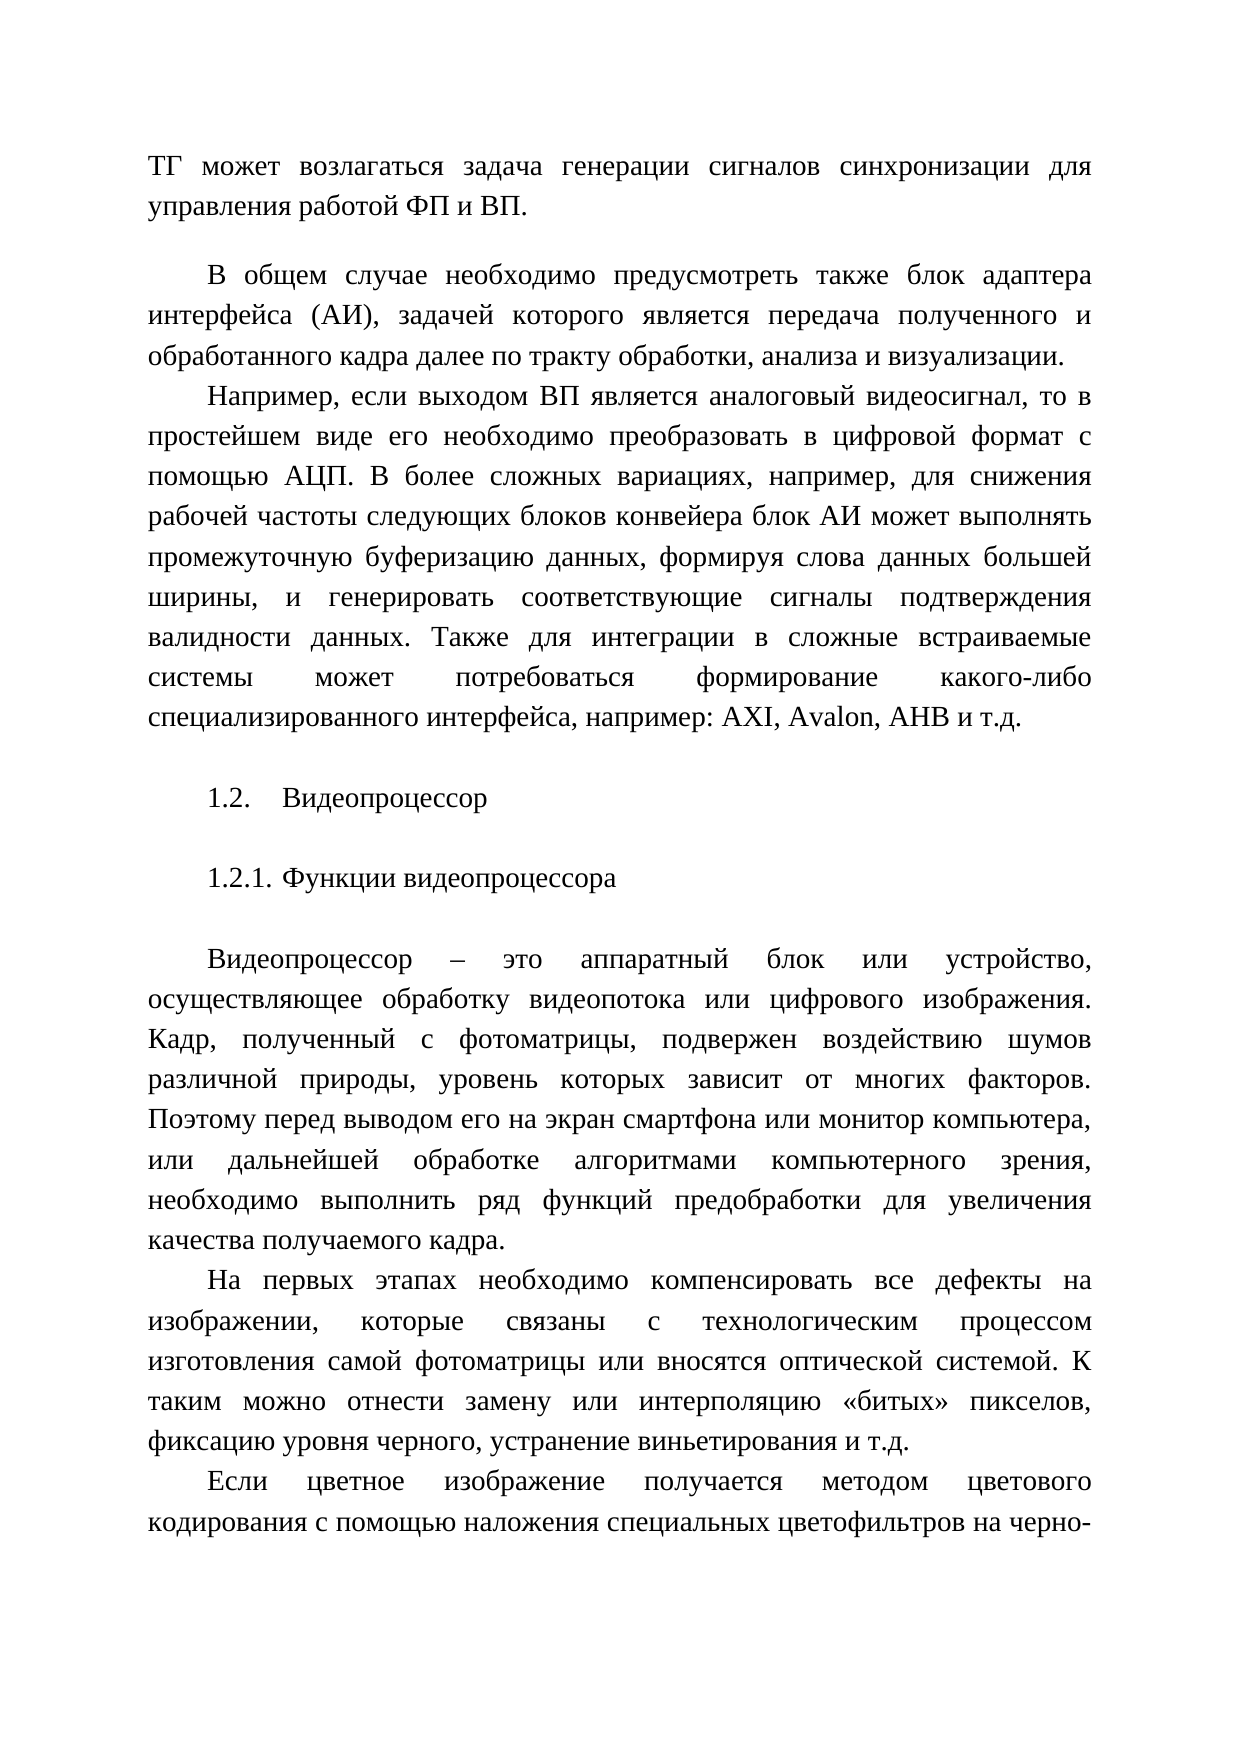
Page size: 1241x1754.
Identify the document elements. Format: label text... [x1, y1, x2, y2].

text Например, если выходом ВП является аналоговый видеосигнал, то в простейшем виде его необходимо преобразовать в цифровой формат с помощью АЦП. В более сложных вариациях, например, для снижения рабочей частоты следующих блоков конвейера блок АИ может выполнять промежуточную буферизацию данных, формируя слова данных большей ширины, и генерировать соответствующие сигналы подтверждения валидности данных. Также для интеграции в сложные встраиваемые системы может потребоваться формирование какого-либо специализированного интерфейса, например: AXI, Avalon, AHB и т.д. [148, 378, 1092, 733]
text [148, 148, 1092, 221]
list Функции видеопроцессора [207, 860, 1092, 894]
text Видеопроцессор – это аппаратный блок или устройство, осуществляющее обработку видеопотока или цифрового изображения. Кадр, полученный с фотоматрицы, подвержен воздействию шумов различной природы, уровень которых зависит от многих факторов. Поэтому перед выводом его на экран смартфона или монитор компьютера, или дальнейшей обработке алгоритмами компьютерного зрения, необходимо выполнить ряд функций предобработки для увеличения качества получаемого кадра. [148, 941, 1092, 1256]
text В общем случае необходимо предусмотреть также блок адаптера интерфейса (АИ), задачей которого является передача полученного и обработанного кадра далее по тракту обработки, анализа и визуализации. [148, 257, 1092, 371]
text На первых этапах необходимо компенсировать все дефекты на изображении, которые связаны с технологическим процессом изготовления самой фотоматрицы или вносятся оптической системой. К таким можно отнести замену или интерполяцию «битых» пикселов, фиксацию уровня черного, устранение виньетирования и т.д. [148, 1262, 1092, 1457]
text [148, 1463, 1092, 1537]
list Видеопроцессор [207, 780, 1092, 813]
